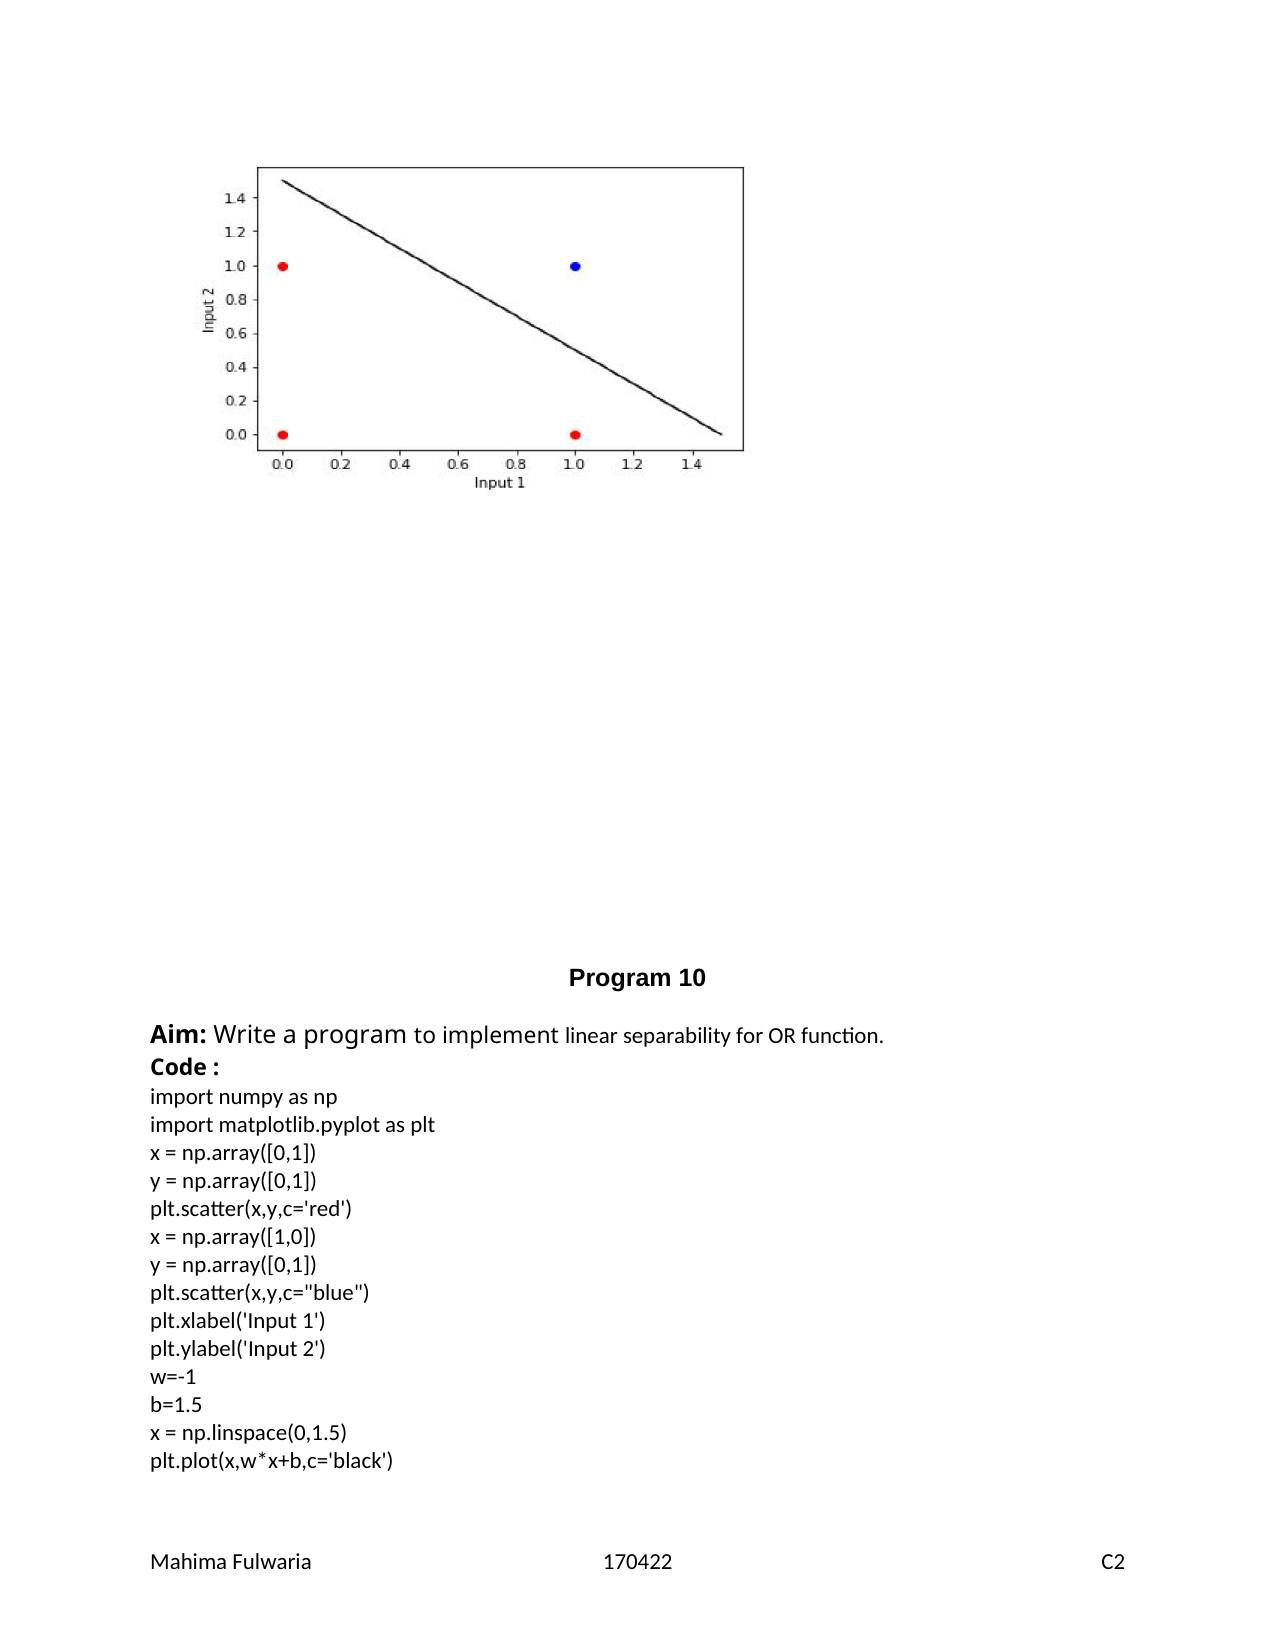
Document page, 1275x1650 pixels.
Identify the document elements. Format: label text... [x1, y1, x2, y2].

text x = np.array([1,0]) [150, 1222, 1125, 1250]
text x = np.linspace(0,1.5) [150, 1418, 1125, 1446]
text plt.plot(x,w*x+b,c='black') [150, 1446, 1125, 1474]
text Program 10 [150, 963, 1125, 991]
text Aim: Write a program to implement linear separability for OR function. [150, 1016, 1125, 1051]
text b=1.5 [150, 1390, 1125, 1418]
text y = np.array([0,1]) [150, 1166, 1125, 1194]
text plt.scatter(x,y,c="blue") [150, 1278, 1125, 1306]
text x = np.array([0,1]) [150, 1138, 1125, 1166]
text plt.xlabel('Input 1') [150, 1306, 1125, 1334]
text import matplotlib.pyplot as plt [150, 1110, 1125, 1138]
text Code : [150, 1051, 1125, 1082]
picture [150, 150, 879, 507]
text plt.ylabel('Input 2') [150, 1334, 1125, 1362]
text import numpy as np [150, 1082, 1125, 1110]
text plt.scatter(x,y,c='red') [150, 1194, 1125, 1222]
text w=-1 [150, 1362, 1125, 1390]
text y = np.array([0,1]) [150, 1250, 1125, 1278]
